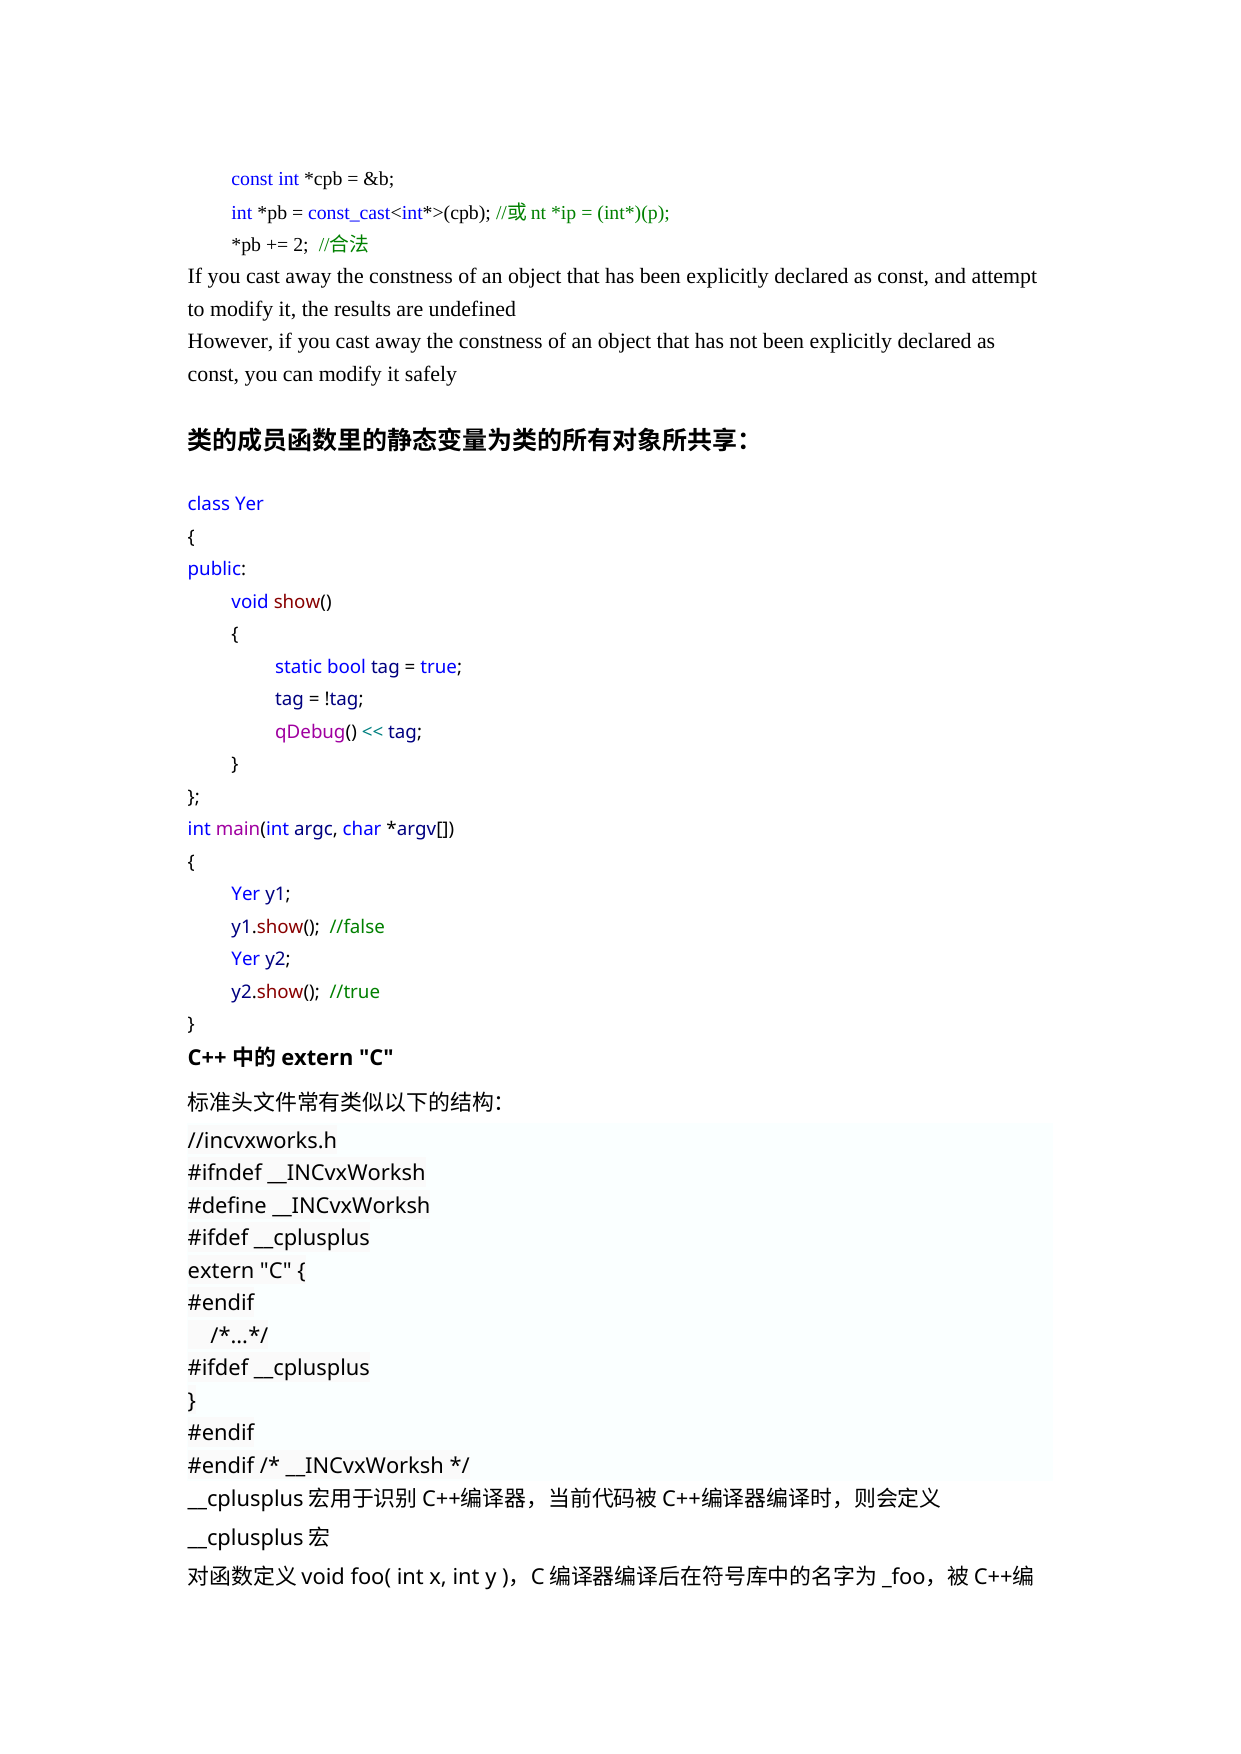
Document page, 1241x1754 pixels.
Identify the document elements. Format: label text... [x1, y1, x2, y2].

text *pb += 2; //合法 [187, 227, 1053, 259]
text { [187, 519, 1053, 552]
text qDebug() << tag; [187, 714, 1053, 747]
text C++ 中的 extern "C" [187, 1039, 1053, 1072]
text #endif [187, 1286, 1053, 1318]
text //incvxworks.h [187, 1123, 1053, 1156]
text { [187, 617, 1053, 649]
text public: [187, 552, 1053, 584]
text } [187, 1007, 1053, 1039]
text #endif /* __INCvxWorksh */ [187, 1448, 1053, 1481]
text int *pb = const_cast<int*>(cpb); //或nt *ip = (int*)(p); [187, 194, 1053, 227]
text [187, 1558, 1053, 1591]
text /*...*/ [187, 1318, 1053, 1351]
text #ifdef __cplusplus [187, 1221, 1053, 1253]
subtitle 类的成员函数里的静态变量为类的所有对象所共享： [187, 406, 1053, 471]
text int main(int argc, char *argv[]) [187, 812, 1053, 844]
text Yer y1; [187, 877, 1053, 909]
text __cplusplus宏用于识别C++编译器，当前代码被C++编译器编译时，则会定义__cplusplus宏 [187, 1481, 1053, 1552]
text const int *cpb = &b; [187, 162, 1053, 194]
text Yer y2; [187, 942, 1053, 974]
text }; [187, 779, 1053, 812]
text #define __INCvxWorksh [187, 1188, 1053, 1221]
text 标准头文件常有类似以下的结构： [187, 1084, 1053, 1117]
text #ifdef __cplusplus [187, 1351, 1053, 1383]
text extern "C" { [187, 1253, 1053, 1286]
text tag = !tag; [187, 682, 1053, 714]
text static bool tag = true; [187, 649, 1053, 682]
text If you cast away the constness of an object that has been explicitly declared as const, and attempt to modify it, the results are undefined [187, 259, 1053, 324]
text class Yer [187, 487, 1053, 519]
text void show() [187, 584, 1053, 617]
text #ifndef __INCvxWorksh [187, 1156, 1053, 1188]
text y2.show(); //true [187, 974, 1053, 1007]
text { [187, 844, 1053, 877]
text } [187, 1383, 1053, 1416]
text However, if you cast away the constness of an object that has not been explicitly declared as const, you can modify it safely [187, 324, 1053, 389]
text y1.show(); //false [187, 909, 1053, 942]
text #endif [187, 1416, 1053, 1448]
text } [187, 747, 1053, 779]
